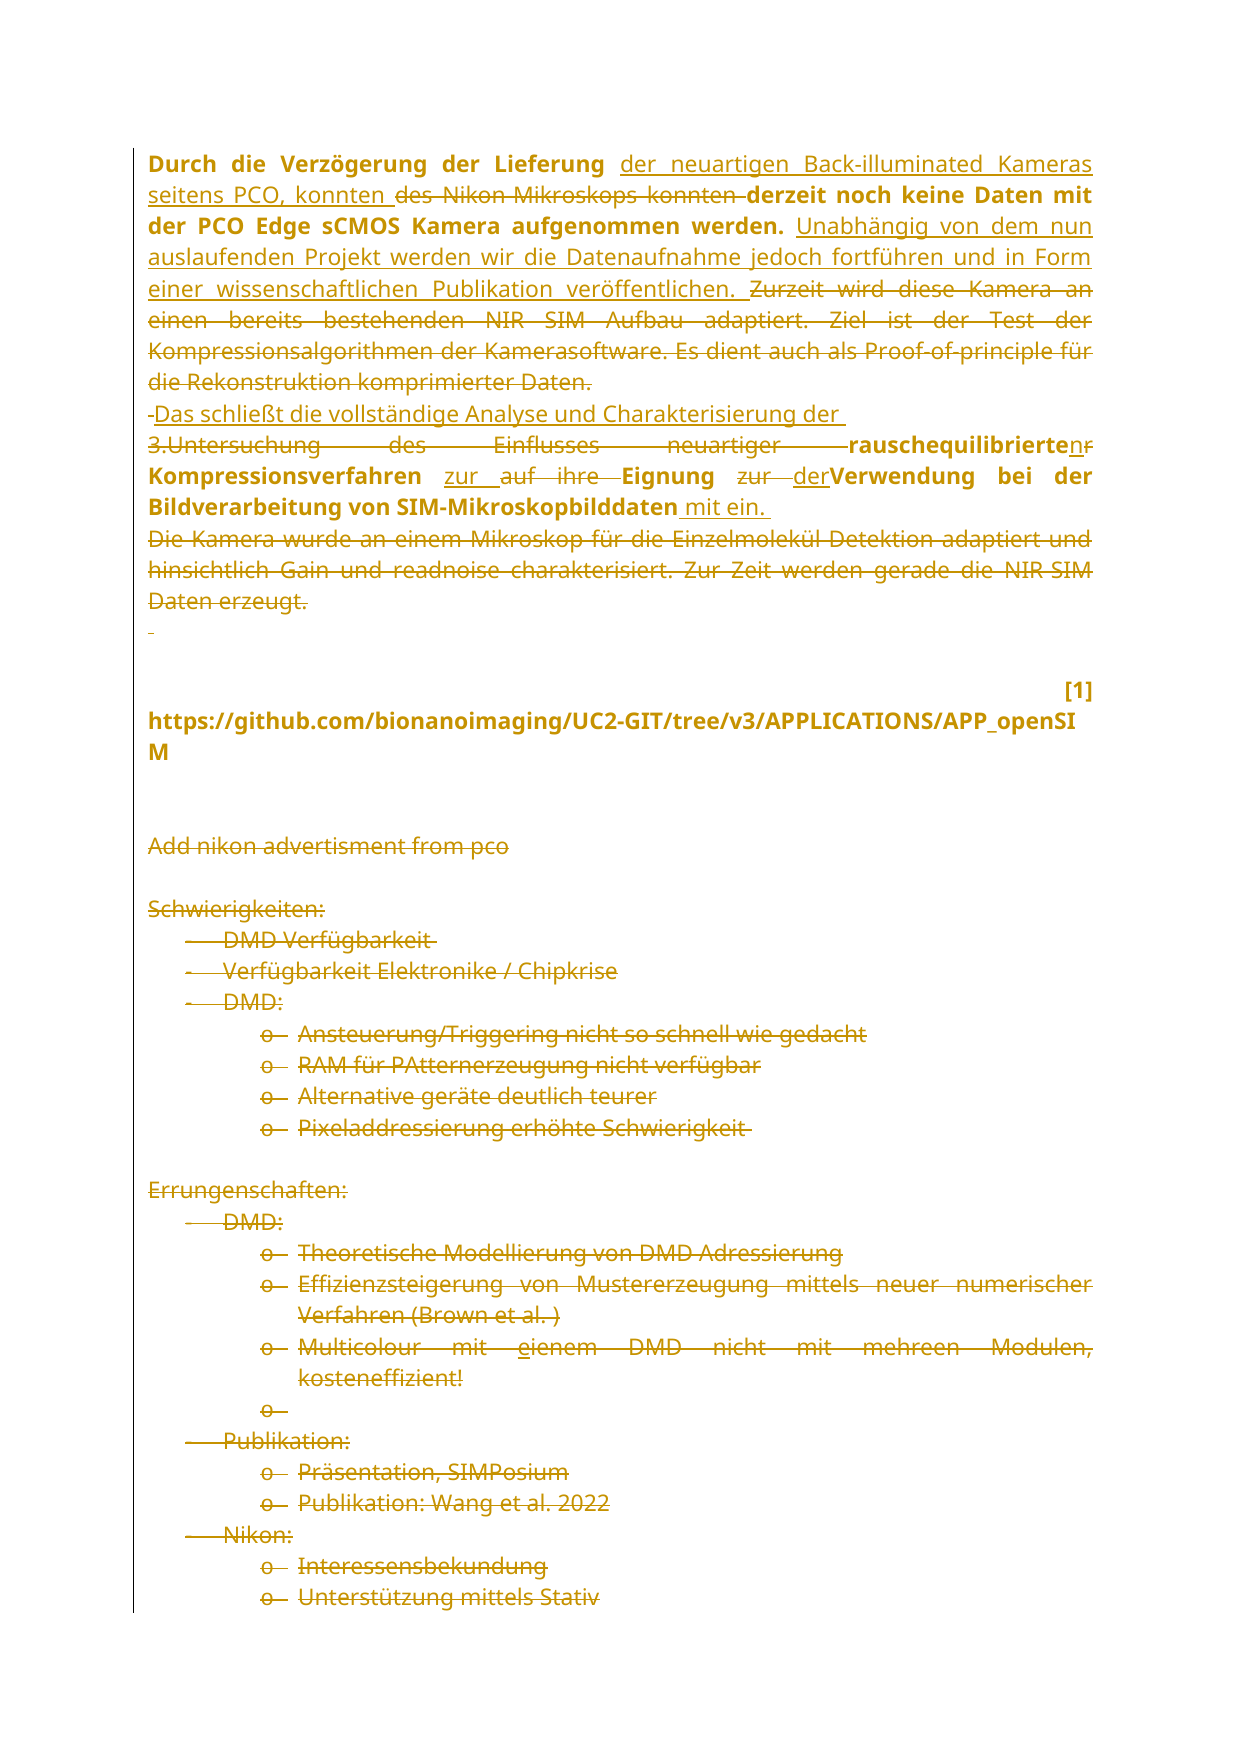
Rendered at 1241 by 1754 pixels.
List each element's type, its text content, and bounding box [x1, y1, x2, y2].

text [1] https://github.com/bionanoimaging/UC2-GIT/tree/v3/APPLICATIONS/APP_openSIM [148, 674, 1093, 768]
text Durch die Verzögerung der Lieferung derzeit noch keine Daten mit der PCO Edge sCMOS Kamera aufgenommen werden. [148, 148, 1093, 353]
text rauschequilibrierte Kompressionsverfahren Eignung Verwendung bei der Bildverarbeitung von SIM-Mikroskopbilddaten [148, 429, 1093, 523]
text Durch die Verzögerung der Lieferung derzeit noch keine Daten mit der PCO Edge sCMOS Kamera aufgenommen werden. [148, 354, 1093, 398]
